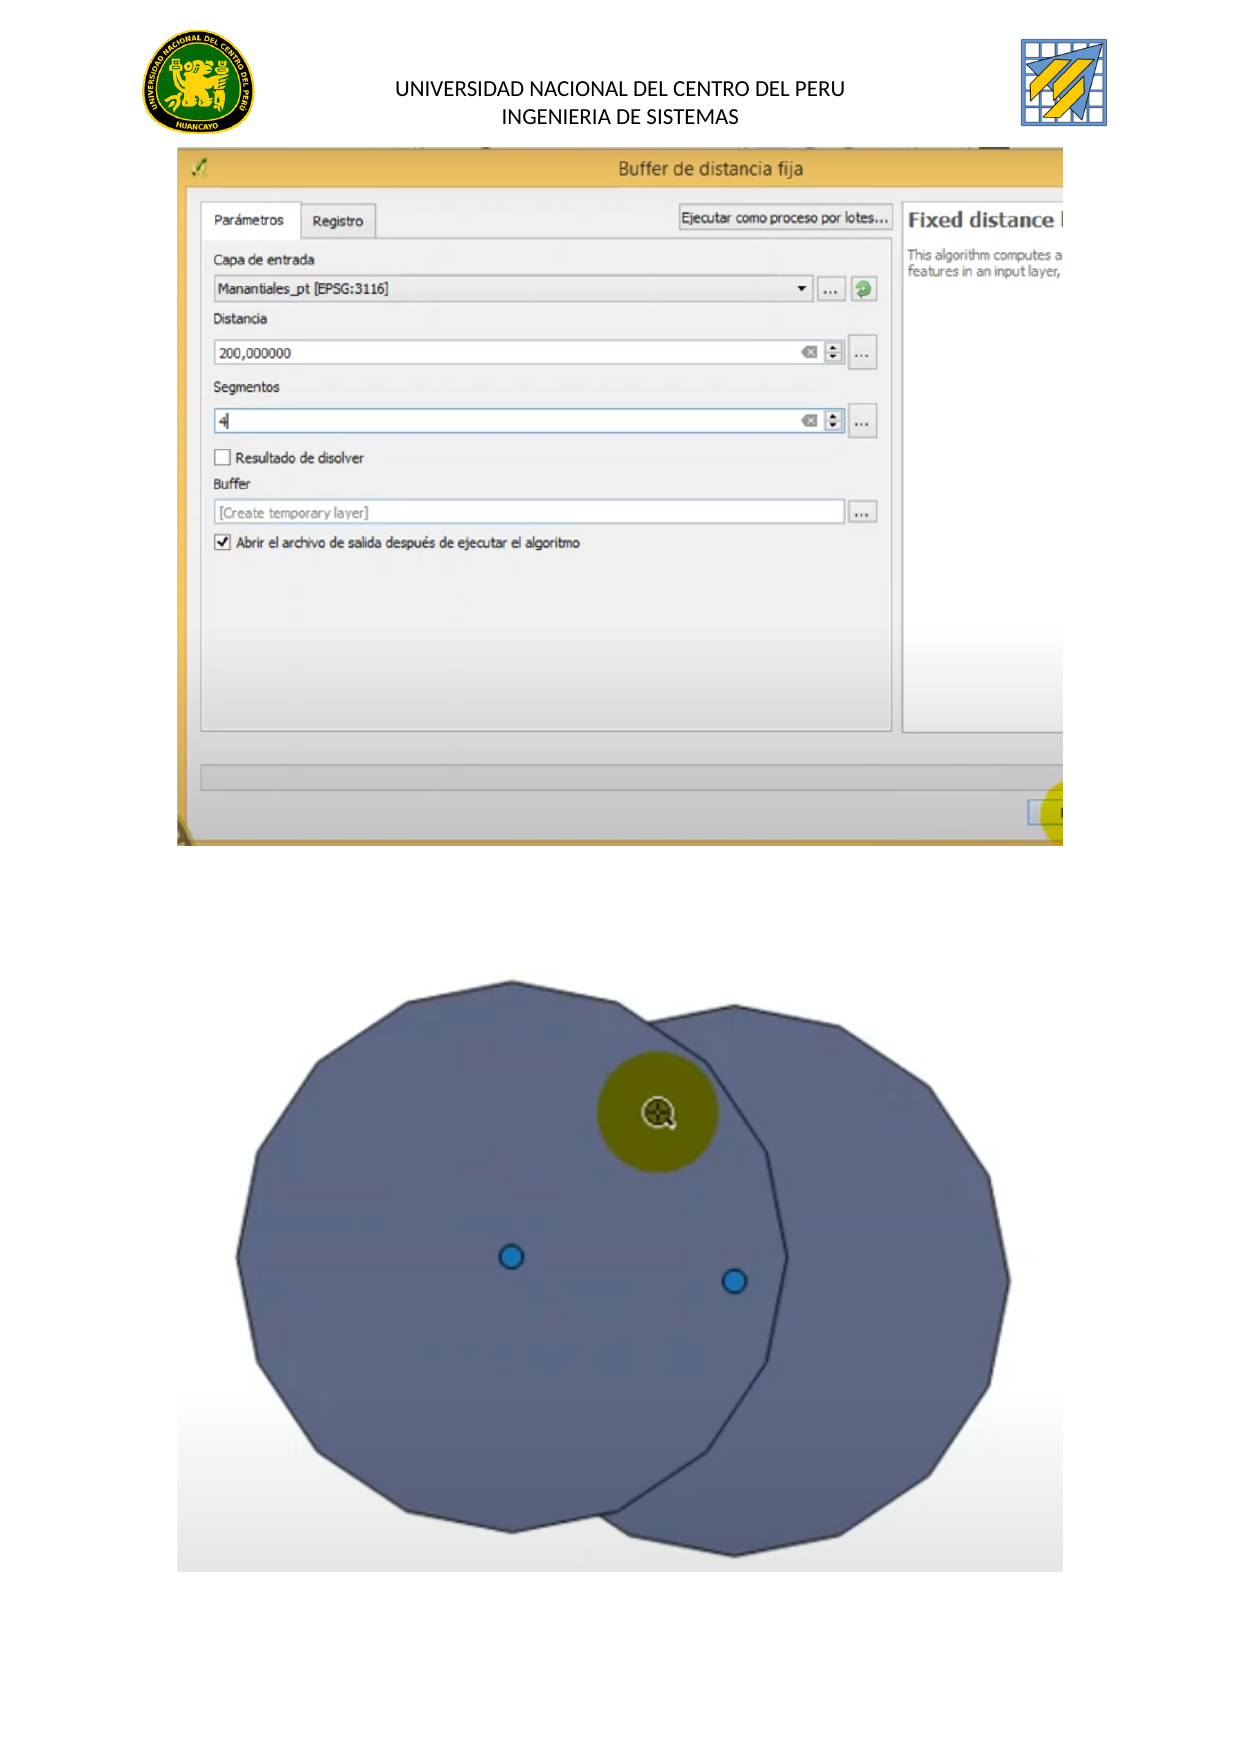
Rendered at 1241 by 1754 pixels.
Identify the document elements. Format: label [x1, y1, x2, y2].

picture [1020, 38, 1108, 127]
picture [83, 30, 313, 134]
picture [177, 919, 1063, 1572]
picture [177, 147, 1063, 846]
